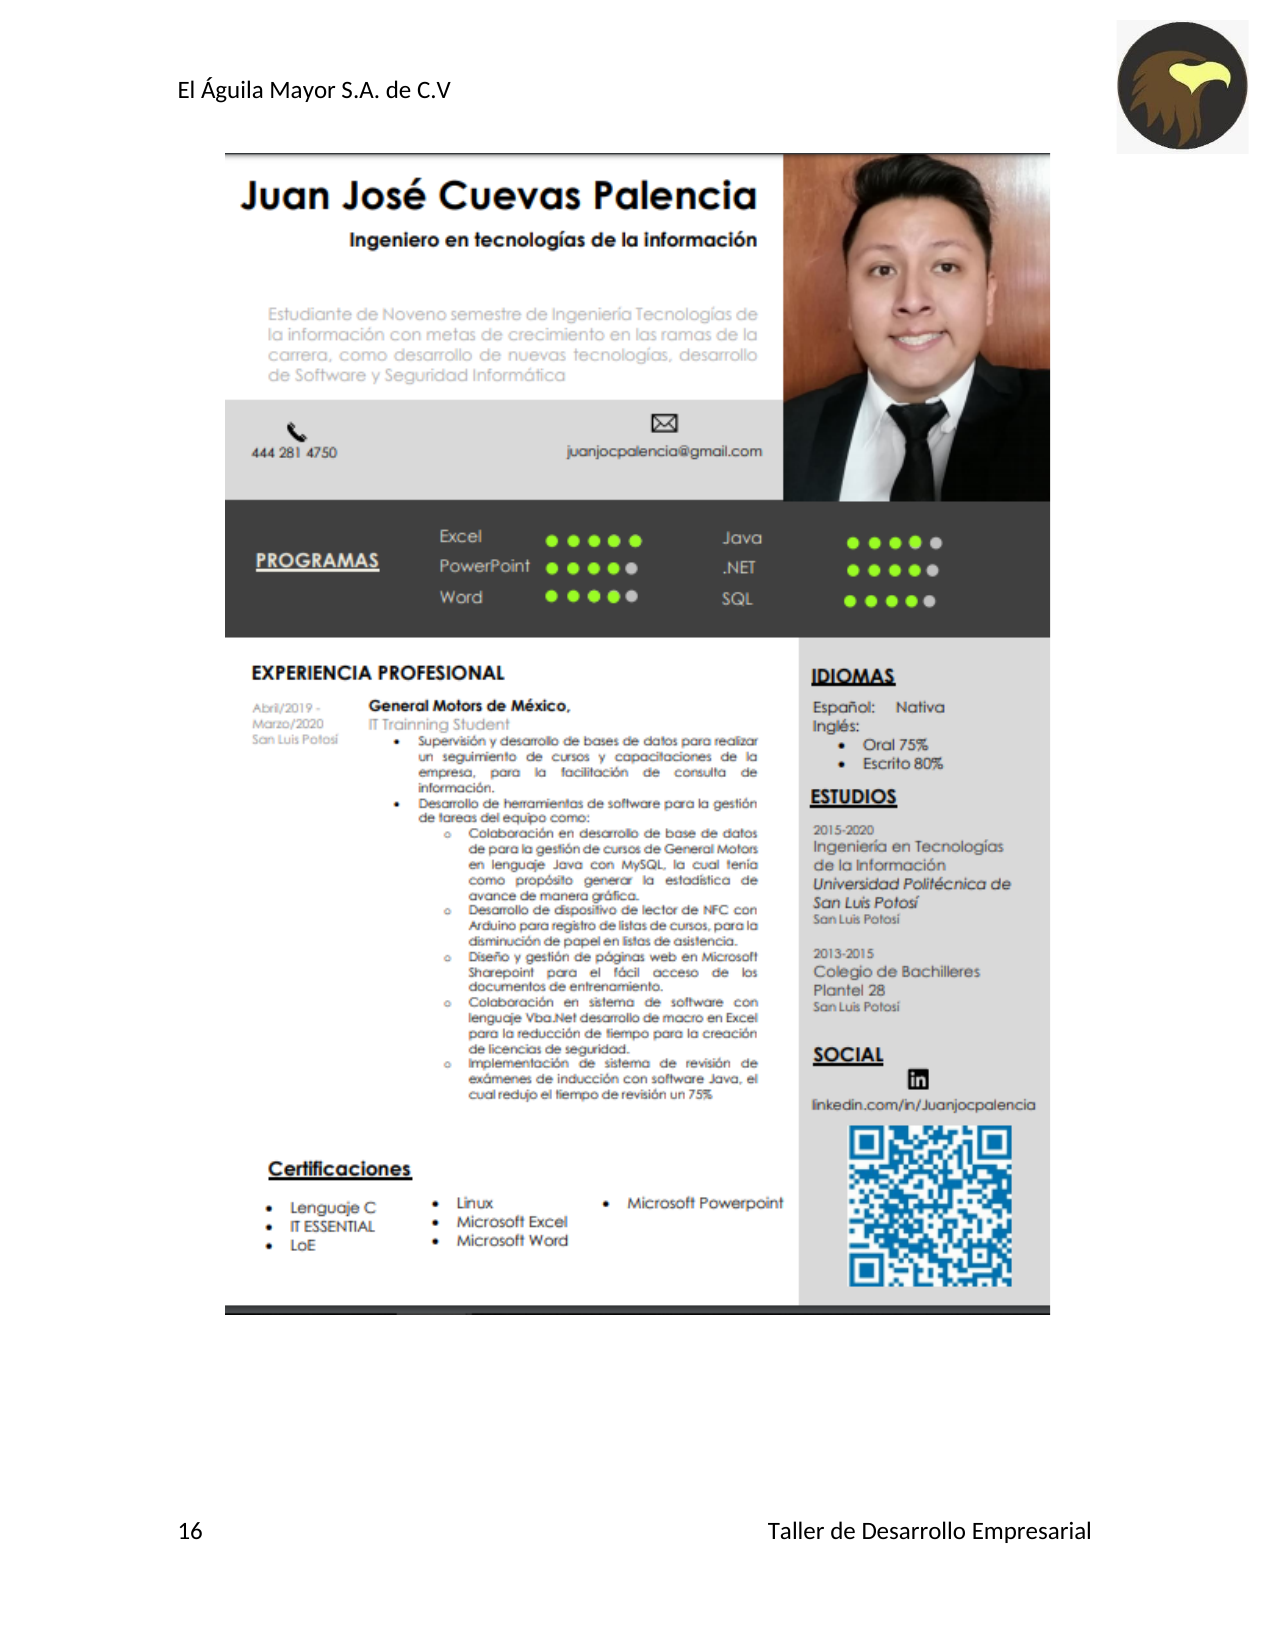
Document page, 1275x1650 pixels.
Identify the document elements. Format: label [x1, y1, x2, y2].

picture [225, 153, 1050, 1315]
picture [1116, 20, 1249, 154]
